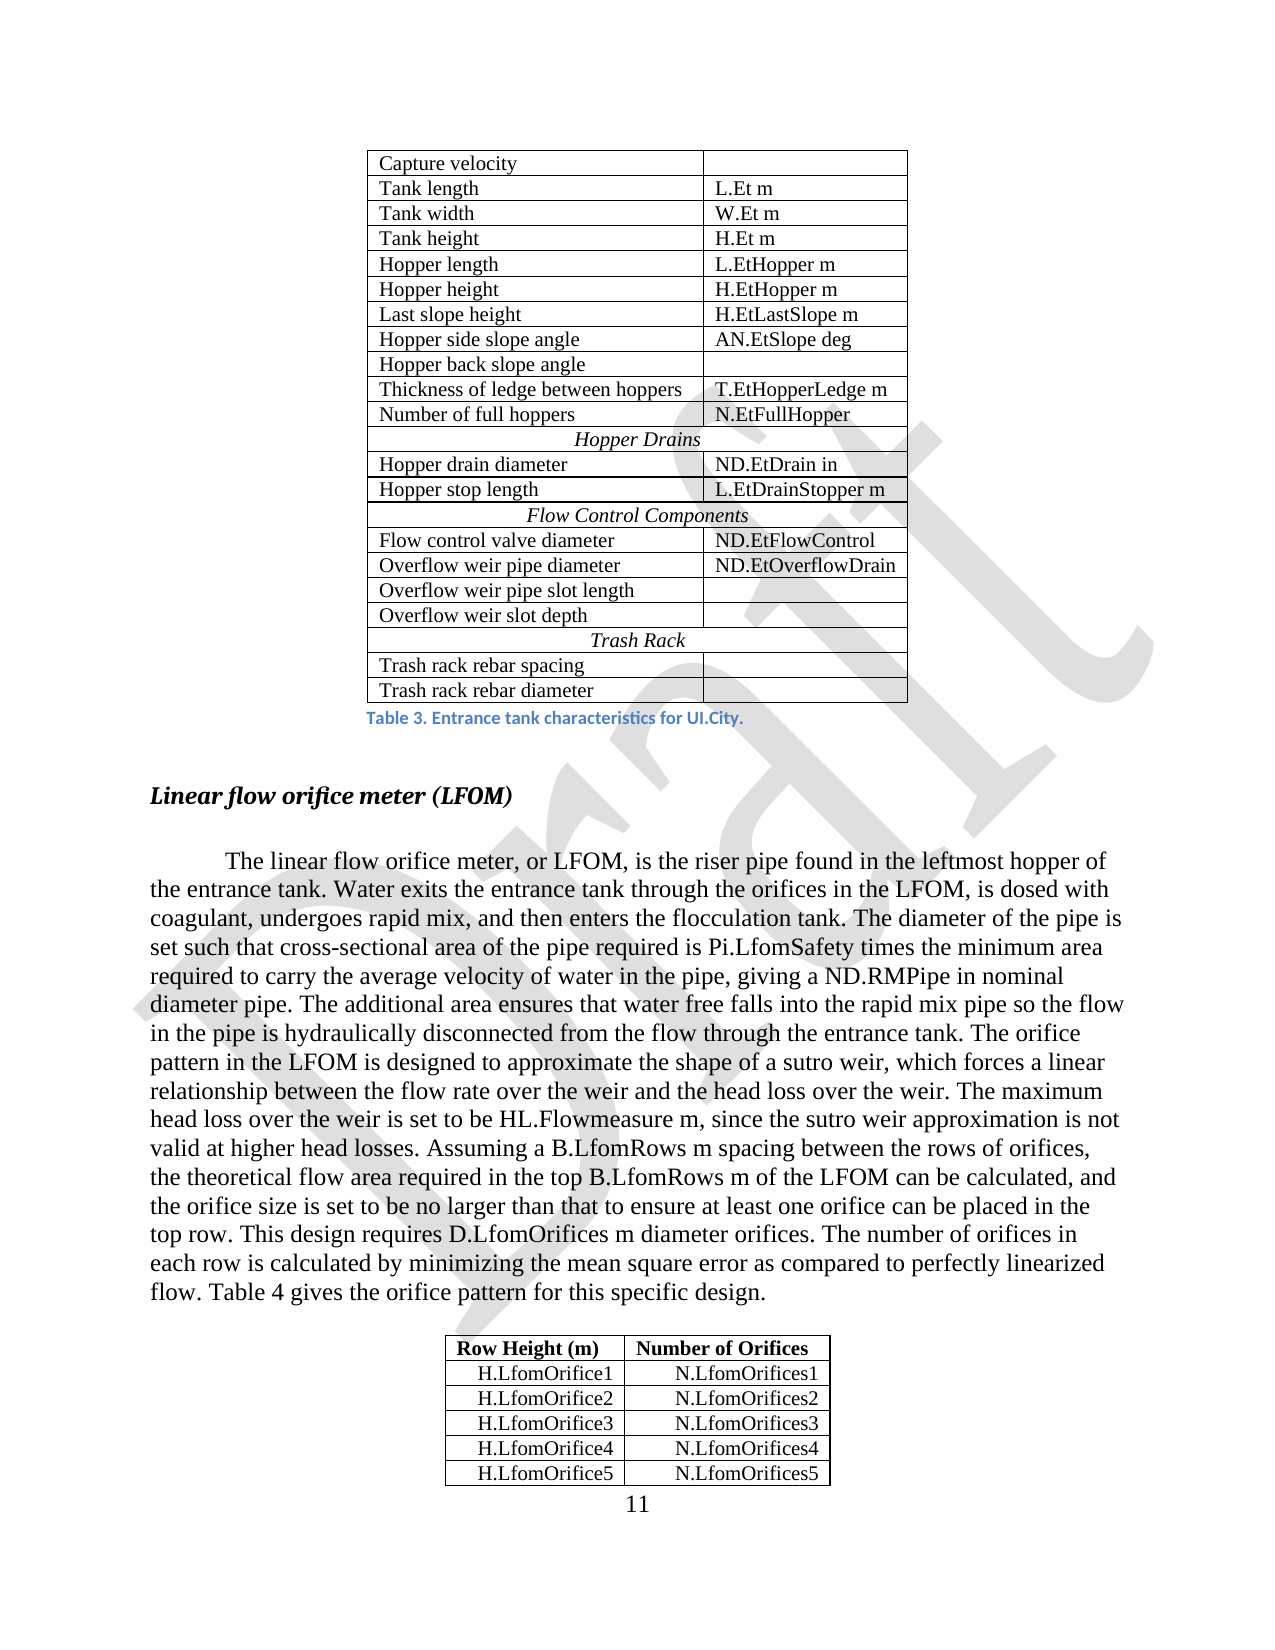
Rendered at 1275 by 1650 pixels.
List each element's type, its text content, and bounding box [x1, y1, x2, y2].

table_cell Hopper stop length [368, 478, 703, 501]
table_cell H.LfomOrifice5 [446, 1461, 624, 1485]
table_cell T.EtHopperLedge m [704, 377, 907, 401]
table_cell L.Et m [704, 176, 907, 200]
table_cell Tank height [368, 226, 703, 250]
table_cell [704, 578, 907, 602]
table_cell [704, 352, 907, 376]
subtitle Linear flow orifice meter (LFOM) [150, 782, 1125, 811]
table_cell H.LfomOrifice1 [446, 1361, 624, 1385]
table_cell L.EtDrainStopper m [704, 478, 907, 501]
table_cell N.LfomOrifices2 [625, 1386, 829, 1410]
table_cell Trash rack rebar diameter [368, 678, 703, 702]
table_cell H.EtLastSlope m [704, 302, 907, 326]
table_cell Capture velocity [368, 151, 703, 175]
table_cell H.Et m [704, 226, 907, 250]
table_cell N.LfomOrifices1 [625, 1361, 829, 1385]
table_cell Tank width [368, 201, 703, 225]
table_cell [704, 151, 907, 175]
table_cell Trash rack rebar spacing [368, 653, 703, 677]
table_cell Overflow weir pipe diameter [368, 553, 703, 577]
table_cell N.LfomOrifices5 [625, 1461, 829, 1485]
table_cell AN.EtSlope deg [704, 327, 907, 351]
table_cell [704, 678, 907, 702]
table_cell Hopper drain diameter [368, 452, 703, 476]
table_cell Hopper height [368, 277, 703, 301]
table_cell ND.EtFlowControl [704, 528, 907, 552]
table_cell N.LfomOrifices3 [625, 1411, 829, 1435]
table_cell Flow control valve diameter [368, 528, 703, 552]
table_cell Flow Control Components [368, 503, 907, 527]
table_cell Hopper length [368, 251, 703, 276]
table_cell H.LfomOrifice3 [446, 1411, 624, 1435]
table_cell Trash Rack [368, 628, 907, 652]
table_header Number of Orifices [625, 1336, 829, 1360]
table_cell N.EtFullHopper [704, 402, 907, 426]
table_cell Last slope height [368, 302, 703, 326]
table_cell Thickness of ledge between hoppers [368, 377, 703, 401]
table_cell [704, 653, 907, 677]
table_cell L.EtHopper m [704, 251, 907, 276]
table_cell H.LfomOrifice2 [446, 1386, 624, 1410]
text The linear flow orifice meter, or LFOM, is the riser pipe found in the leftmost hopper of the entrance tank. Water exits the entrance tank through the orifices in the LFOM, is dosed with coagulant, undergoes rapid mix, and then enters the flocculation tank. The diameter of the pipe is set such that cross-sectional area of the pipe required is Pi.LfomSafety times the minimum area required to carry the average velocity of water in the pipe, giving a ND.RMPipe in nominal diameter pipe. The additional area ensures that water free falls into the rapid mix pipe so the flow in the pipe is hydraulically disconnected from the flow through the entrance tank. The orifice pattern in the LFOM is designed to approximate the shape of a sutro weir, which forces a linear relationship between the flow rate over the weir and the head loss over the weir. The maximum head loss over the weir is set to be HL.Flowmeasure m, since the sutro weir approximation is not valid at higher head losses. Assuming a B.LfomRows m spacing between the rows of orifices, the theoretical flow area required in the top B.LfomRows m of the LFOM can be calculated, and the orifice size is set to be no larger than that to ensure at least one orifice can be placed in the top row. This design requires D.LfomOrifices m diameter orifices. The number of orifices in each row is calculated by minimizing the mean square error as compared to perfectly linearized flow. Table 4 gives the orifice pattern for this specific design. [150, 846, 1125, 1306]
table_cell H.EtHopper m [704, 277, 907, 301]
table_cell N.LfomOrifices4 [625, 1436, 829, 1460]
table_cell ND.EtOverflowDrain [704, 553, 907, 577]
table_cell [704, 603, 907, 627]
table_cell Hopper Drains [368, 427, 907, 451]
table_cell ND.EtDrain in [704, 452, 907, 476]
table_cell Hopper back slope angle [368, 352, 703, 376]
table_cell H.LfomOrifice4 [446, 1436, 624, 1460]
table_cell Tank length [368, 176, 703, 200]
table_cell Overflow weir pipe slot length [368, 578, 703, 602]
table_cell Overflow weir slot depth [368, 603, 703, 627]
table_cell Number of full hoppers [368, 402, 703, 426]
table_header Row Height (m) [446, 1336, 624, 1360]
table_cell Hopper side slope angle [368, 327, 703, 351]
table_cell W.Et m [704, 201, 907, 225]
